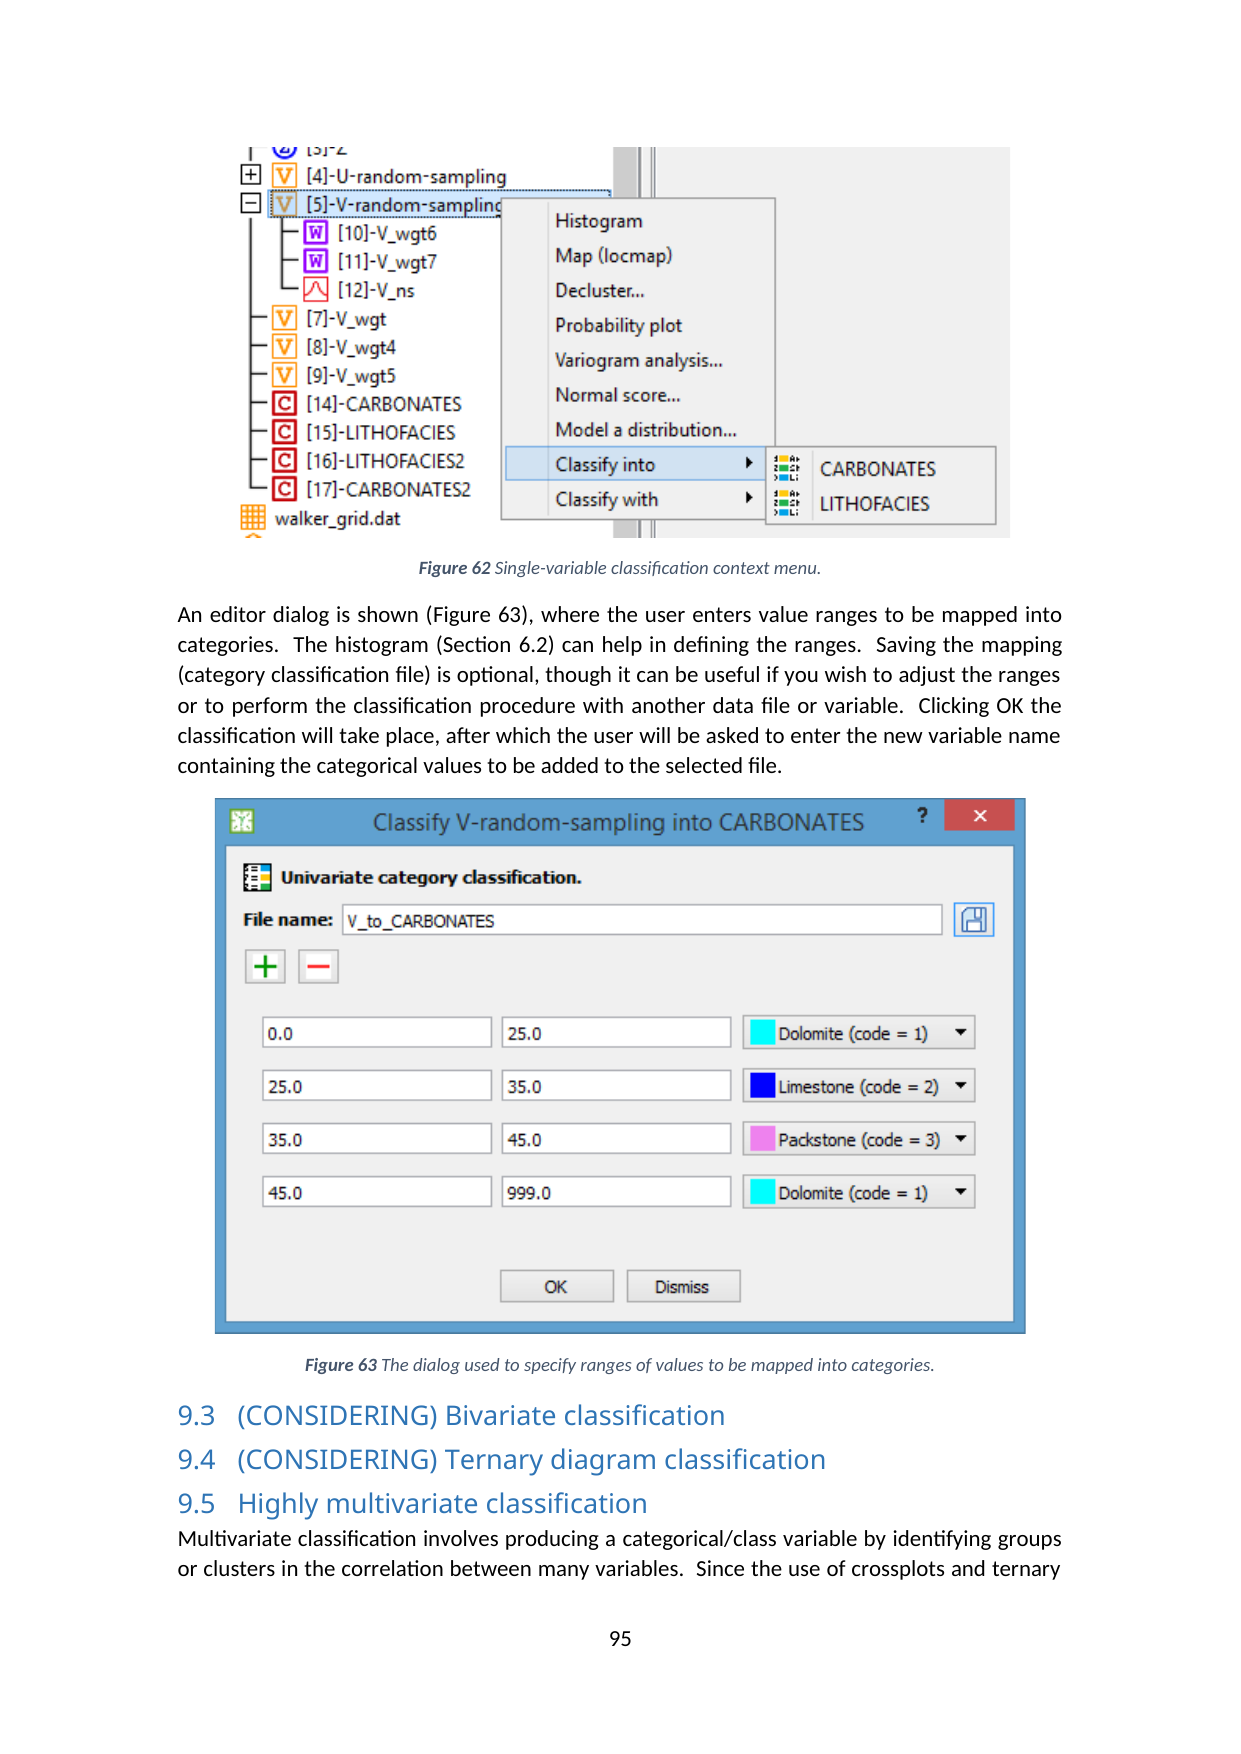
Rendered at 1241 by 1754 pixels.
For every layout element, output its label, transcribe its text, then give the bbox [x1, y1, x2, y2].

text Figure 62 Single-variable classification context menu. [177, 556, 1063, 579]
subtitle (CONSIDERING) Bivariate classification [177, 1397, 1063, 1433]
text An editor dialog is shown (Figure 63), where the user enters value ranges to be mapped into categories. The histogram (Section 6.2) can help in defining the ranges. Saving the mapping (category classification file) is optional, though it can be useful if you wish to adjust the ranges or to perform the classification procedure with another data file or variable. Clicking OK the classification will take place, after which the user will be asked to enter the new variable name containing the categorical values to be added to the selected file. [177, 600, 1063, 779]
picture [214, 798, 1026, 1334]
text Figure 63 The dialog used to specify ranges of values to be mapped into categories. [177, 1353, 1063, 1376]
subtitle Highly multivariate classification [177, 1484, 1063, 1521]
subtitle (CONSIDERING) Ternary diagram classification [177, 1441, 1063, 1477]
picture [230, 147, 1011, 538]
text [177, 1524, 1063, 1583]
